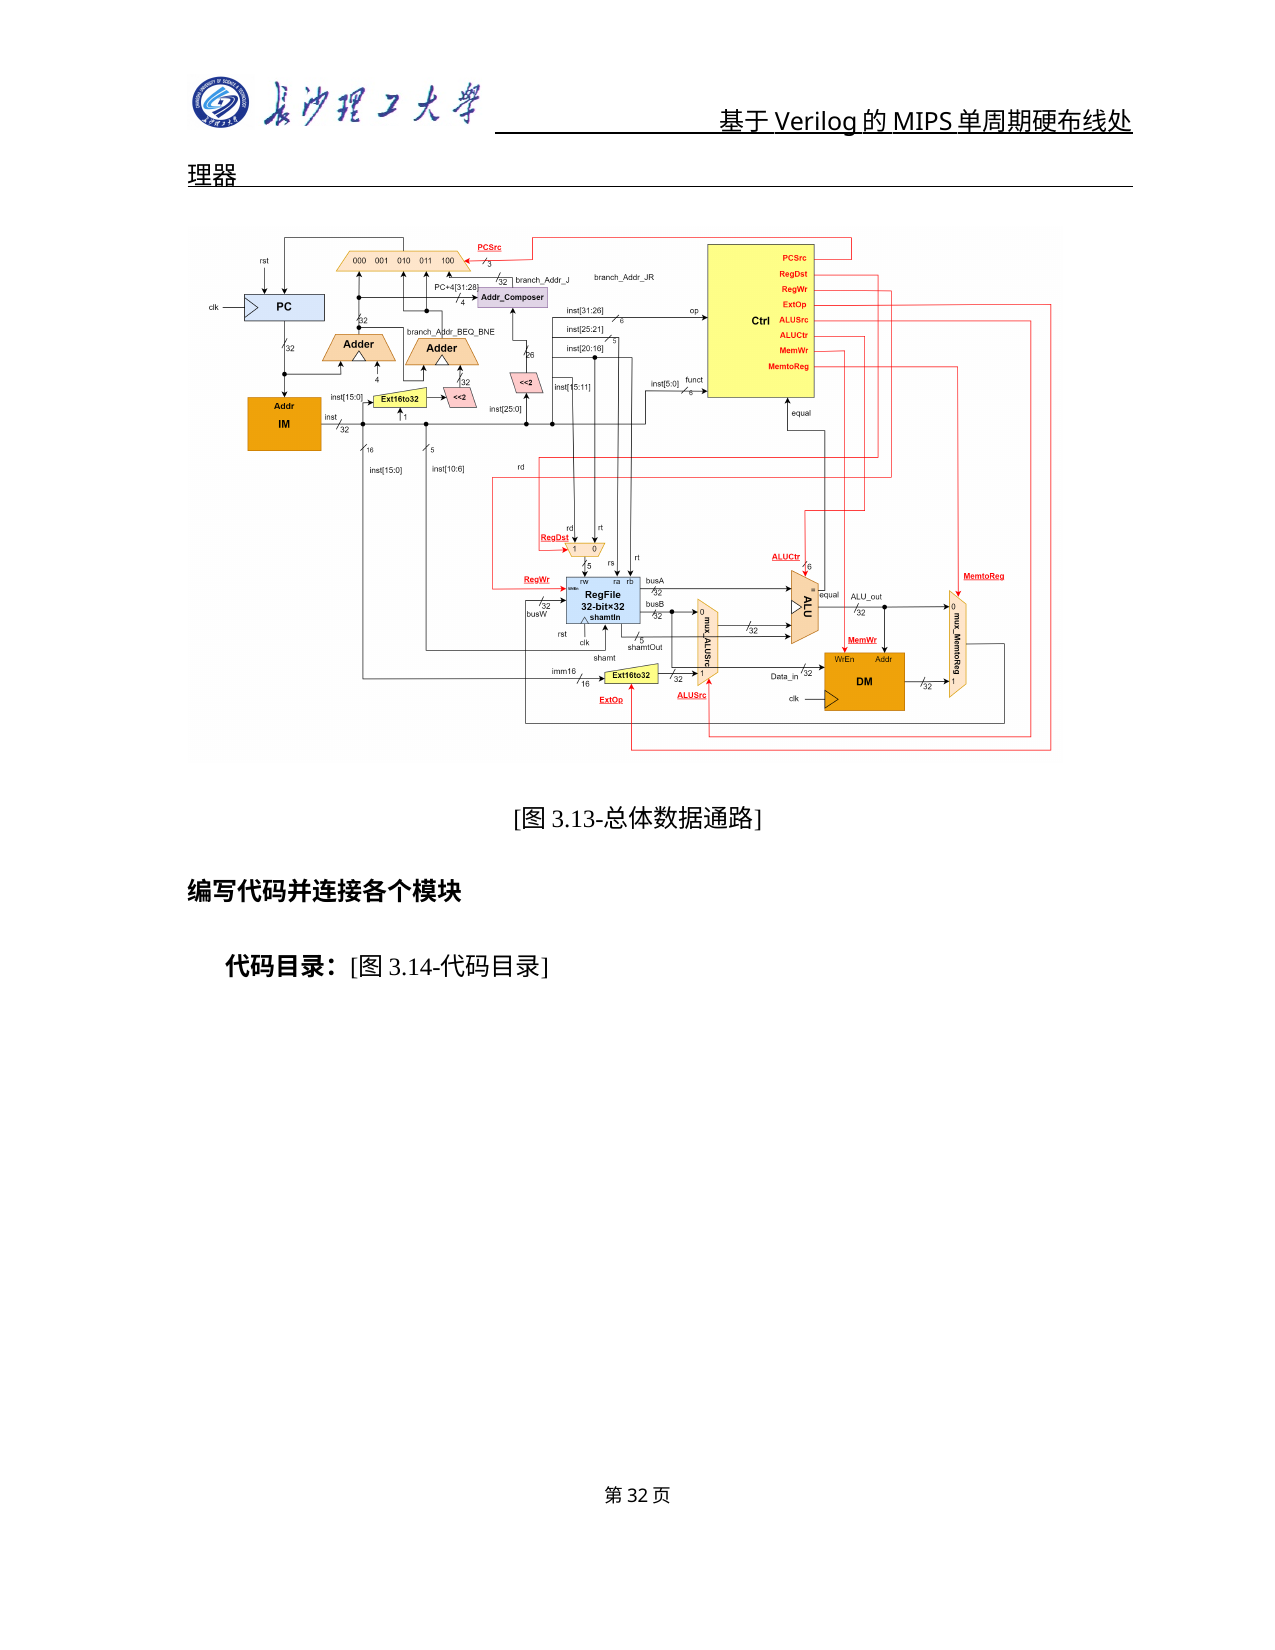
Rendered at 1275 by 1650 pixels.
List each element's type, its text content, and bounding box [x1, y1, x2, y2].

text 编写代码并连接各个模块 [187, 871, 1087, 908]
picture [187, 74, 495, 130]
picture [187, 226, 1063, 763]
text 代码目录：[图3.14-代码目录] [187, 947, 1087, 983]
text [图3.13-总体数据通路] [187, 798, 1087, 834]
